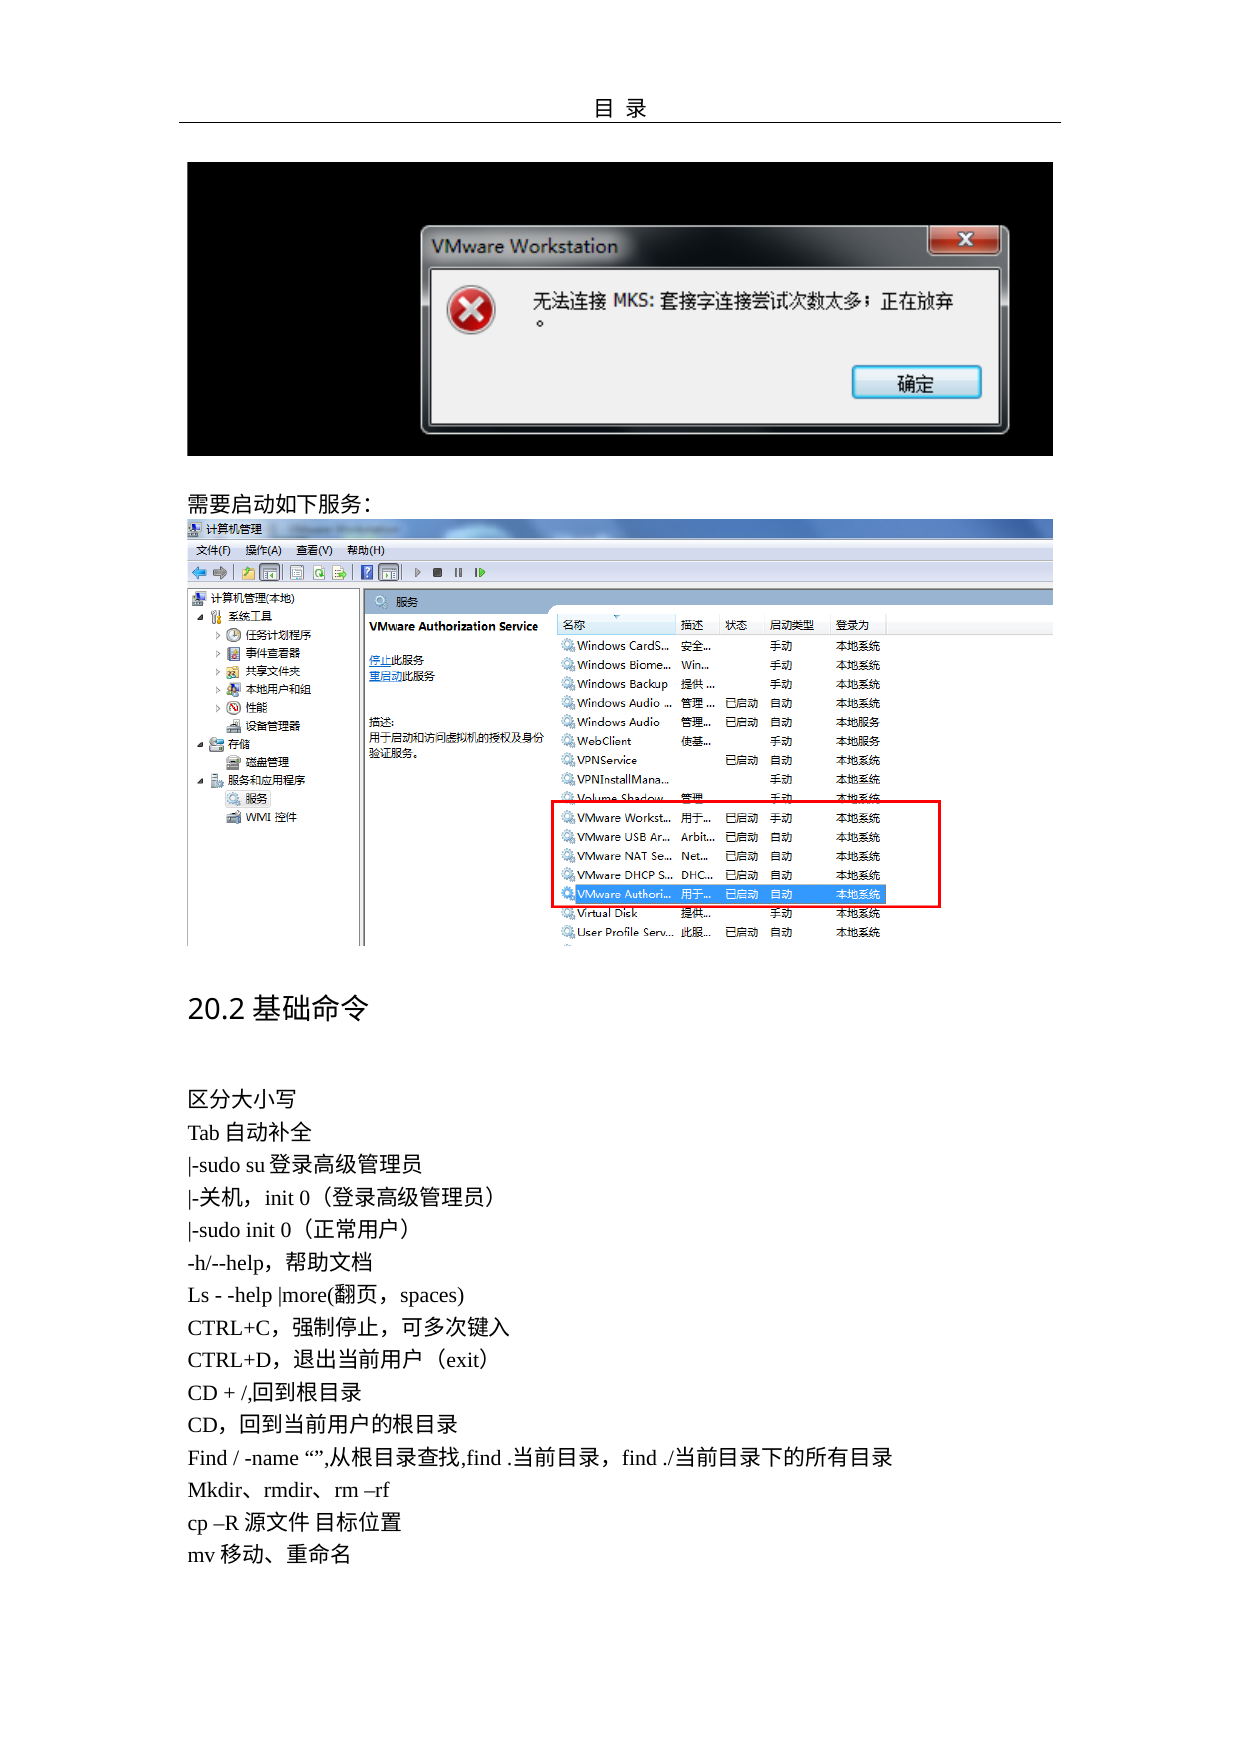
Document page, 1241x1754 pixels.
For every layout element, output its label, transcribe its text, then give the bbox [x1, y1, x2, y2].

text 区分大小写 [187, 1082, 1053, 1114]
text Ls - -help |more(翻页，spaces) [187, 1277, 1053, 1309]
text Find / -name “”,从根目录查找,find .当前目录，find ./当前目录下的所有目录 [187, 1439, 1053, 1472]
text CTRL+D，退出当前用户（exit） [187, 1342, 1053, 1374]
text 需要启动如下服务： [187, 487, 1053, 519]
text |-关机，init 0（登录高级管理员） [187, 1179, 1053, 1212]
picture [187, 162, 1053, 456]
text CD + /,回到根目录 [187, 1374, 1053, 1407]
text CTRL+C，强制停止，可多次键入 [187, 1309, 1053, 1342]
text |-sudo su登录高级管理员 [187, 1147, 1053, 1179]
text mv 移动、重命名 [187, 1537, 1053, 1569]
text Tab自动补全 [187, 1114, 1053, 1147]
text |-sudo init 0（正常用户） [187, 1212, 1053, 1244]
text -h/--help，帮助文档 [187, 1244, 1053, 1277]
subtitle 基础命令 [187, 974, 1053, 1039]
text cp –R 源文件 目标位置 [187, 1504, 1053, 1537]
picture [187, 519, 1053, 946]
text Mkdir、rmdir、rm –rf [187, 1472, 1053, 1504]
text CD，回到当前用户的根目录 [187, 1407, 1053, 1439]
